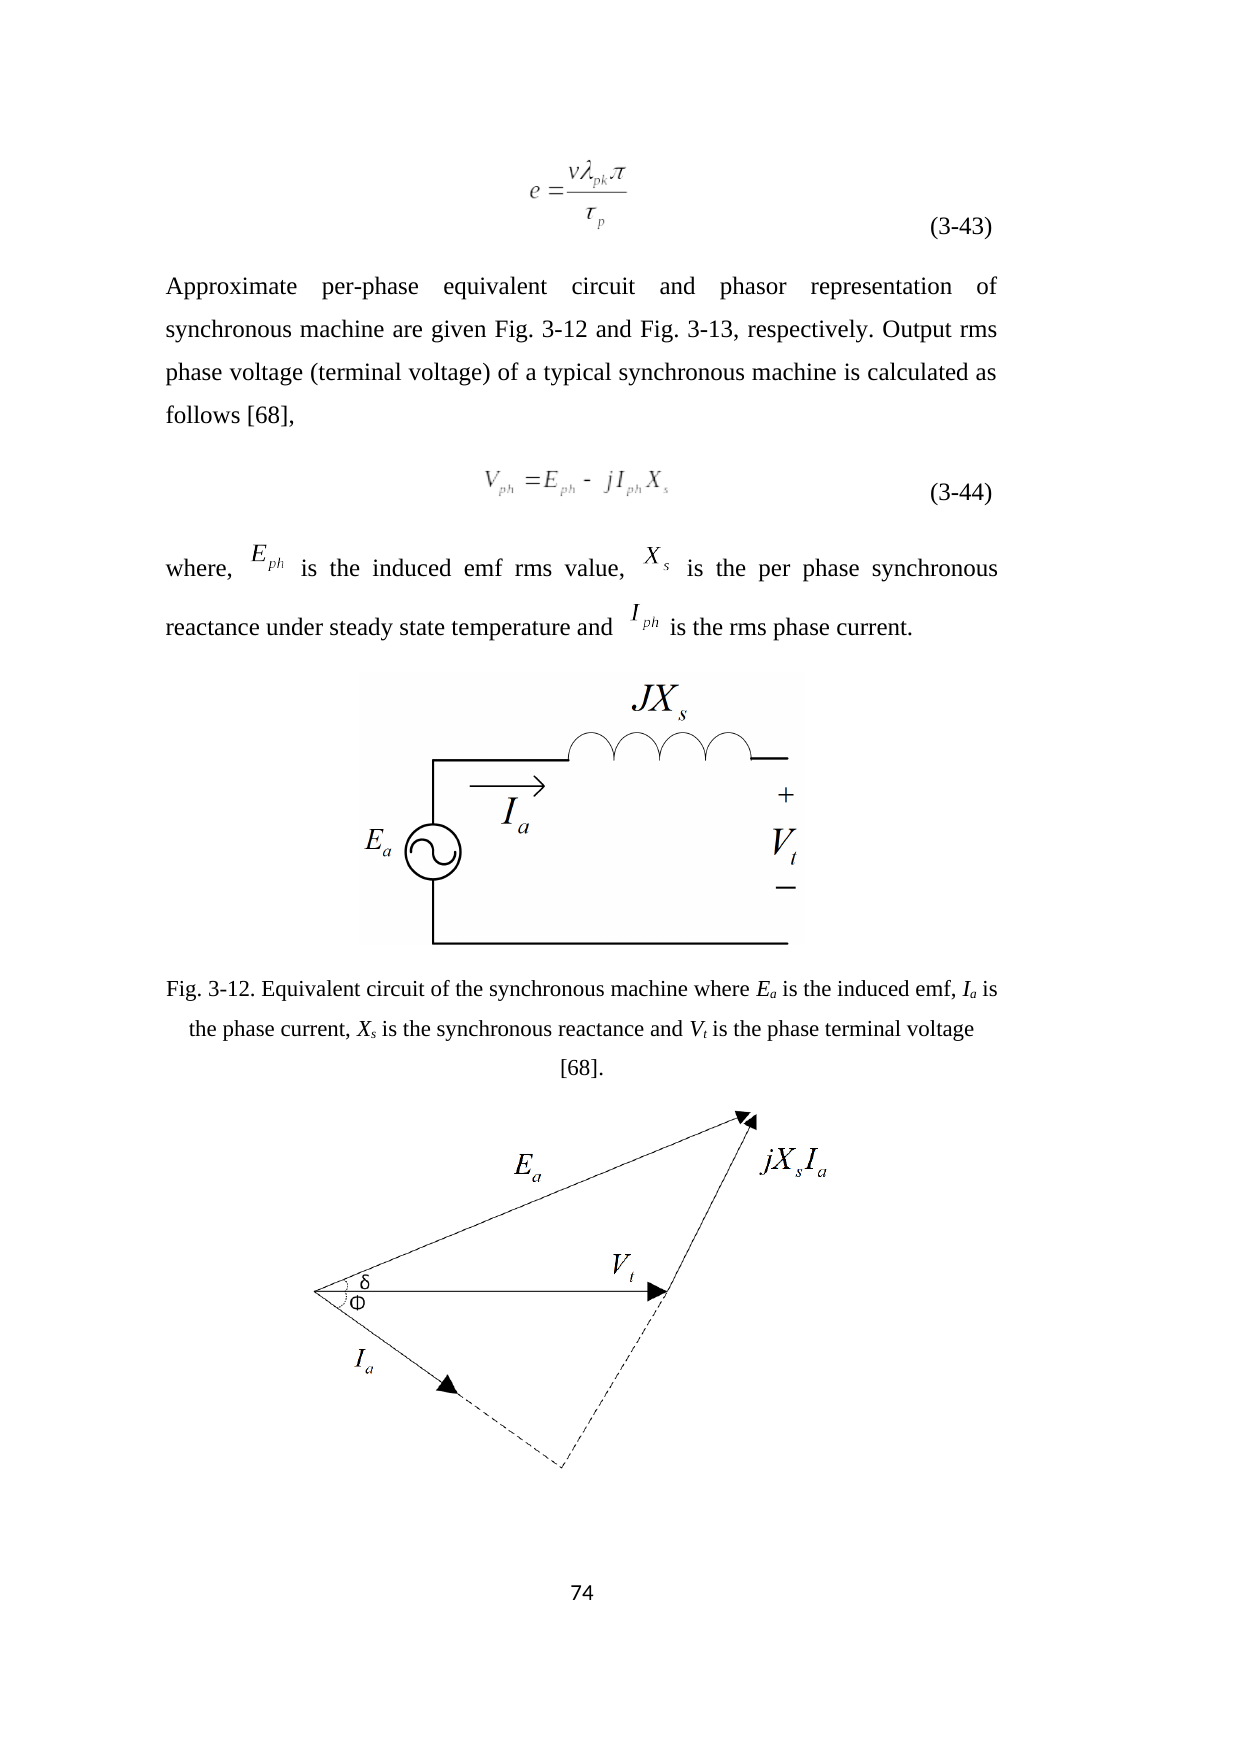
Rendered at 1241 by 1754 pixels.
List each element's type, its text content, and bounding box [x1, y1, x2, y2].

text Approximate per-phase equivalent circuit and phasor representation of synchronous machine are given Fig. 3-12 and Fig. 3-13, respectively. Output rms phase voltage (terminal voltage) of a typical synchronous machine is calculated as follows [68], [165, 271, 998, 429]
text (3-43) [165, 153, 998, 240]
text Fig. 3-12. Equivalent circuit of the synchronous machine where Ea is the induced emf, Ia is the phase current, Xs is the synchronous reactance and Vt is the phase terminal voltage [68]. [165, 975, 998, 1081]
text where, is the induced emf rms value, is the per phase synchronous reactance under steady state temperature and is the rms phase current. [165, 537, 998, 640]
picture [312, 1110, 851, 1469]
text (3-44) [165, 460, 998, 506]
picture [358, 671, 805, 945]
